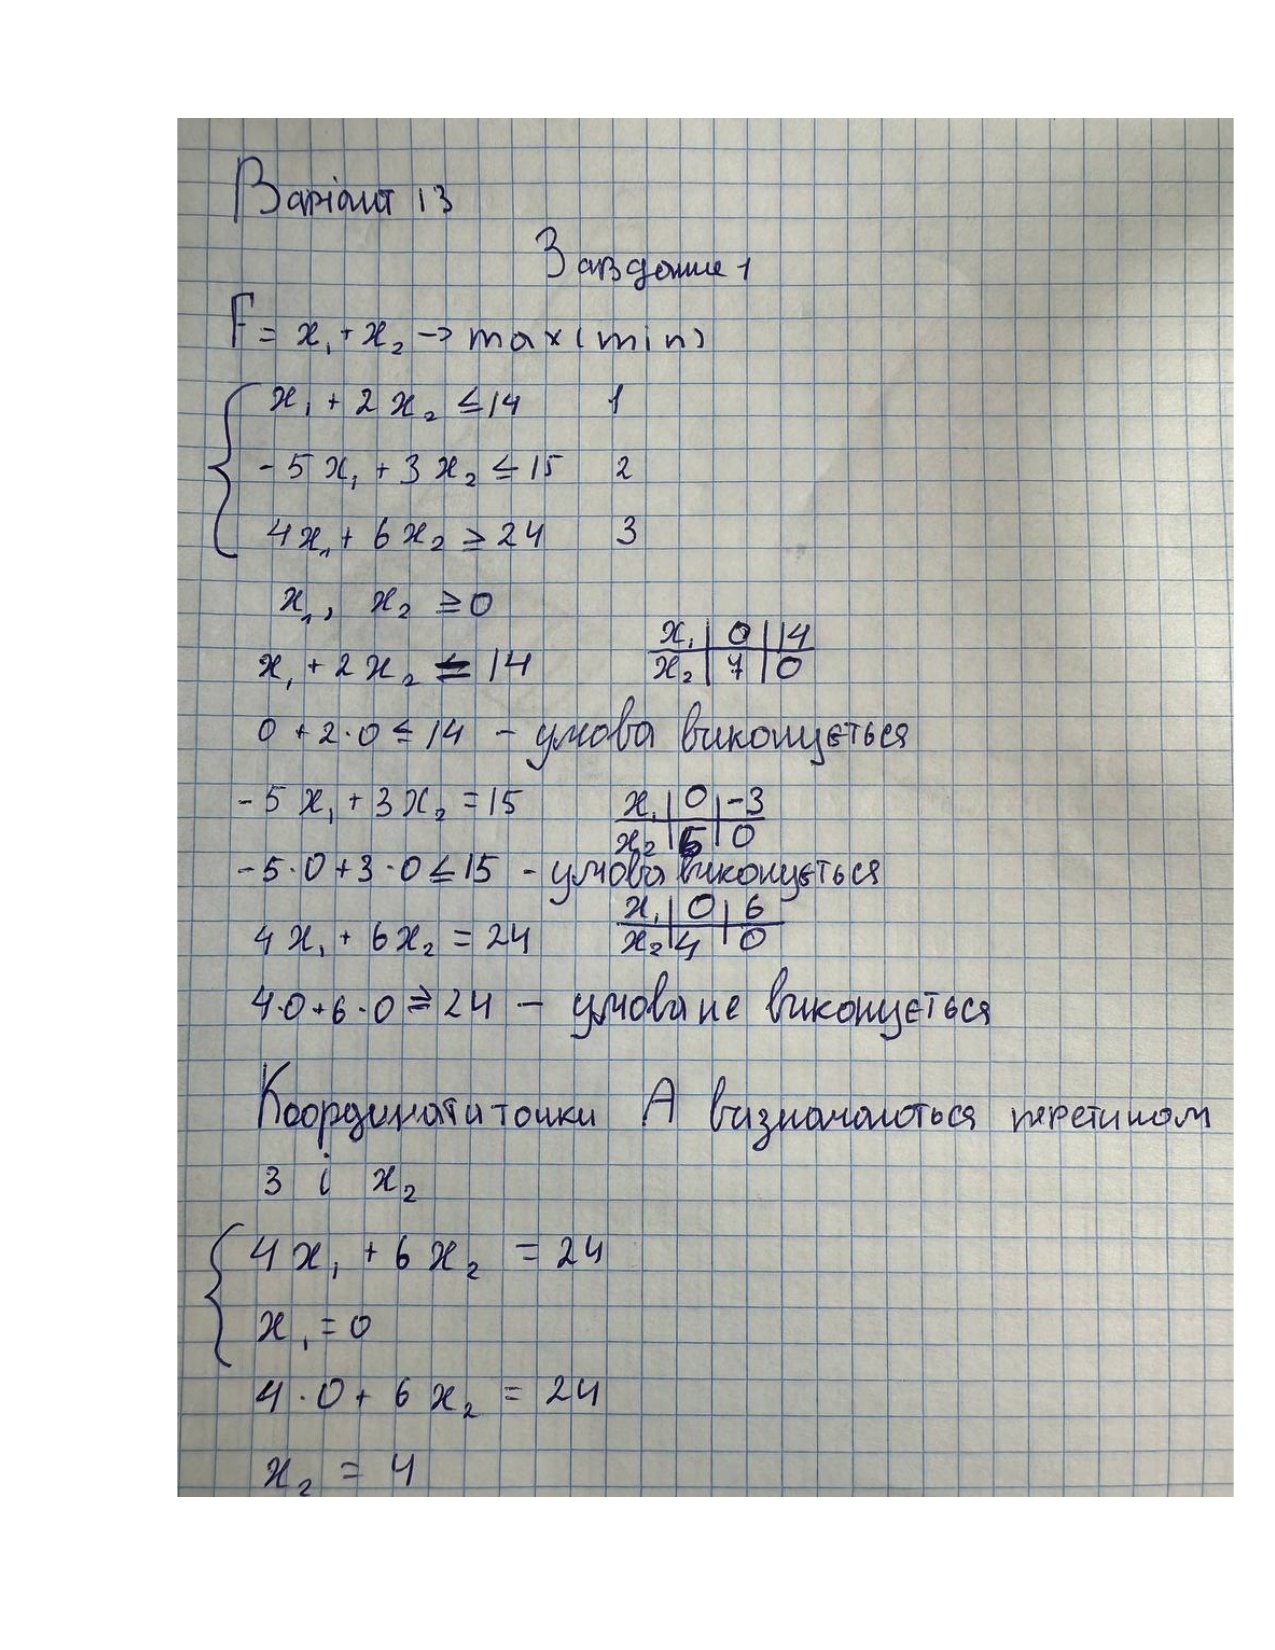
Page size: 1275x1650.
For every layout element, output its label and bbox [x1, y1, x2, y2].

picture [177, 118, 1234, 1497]
